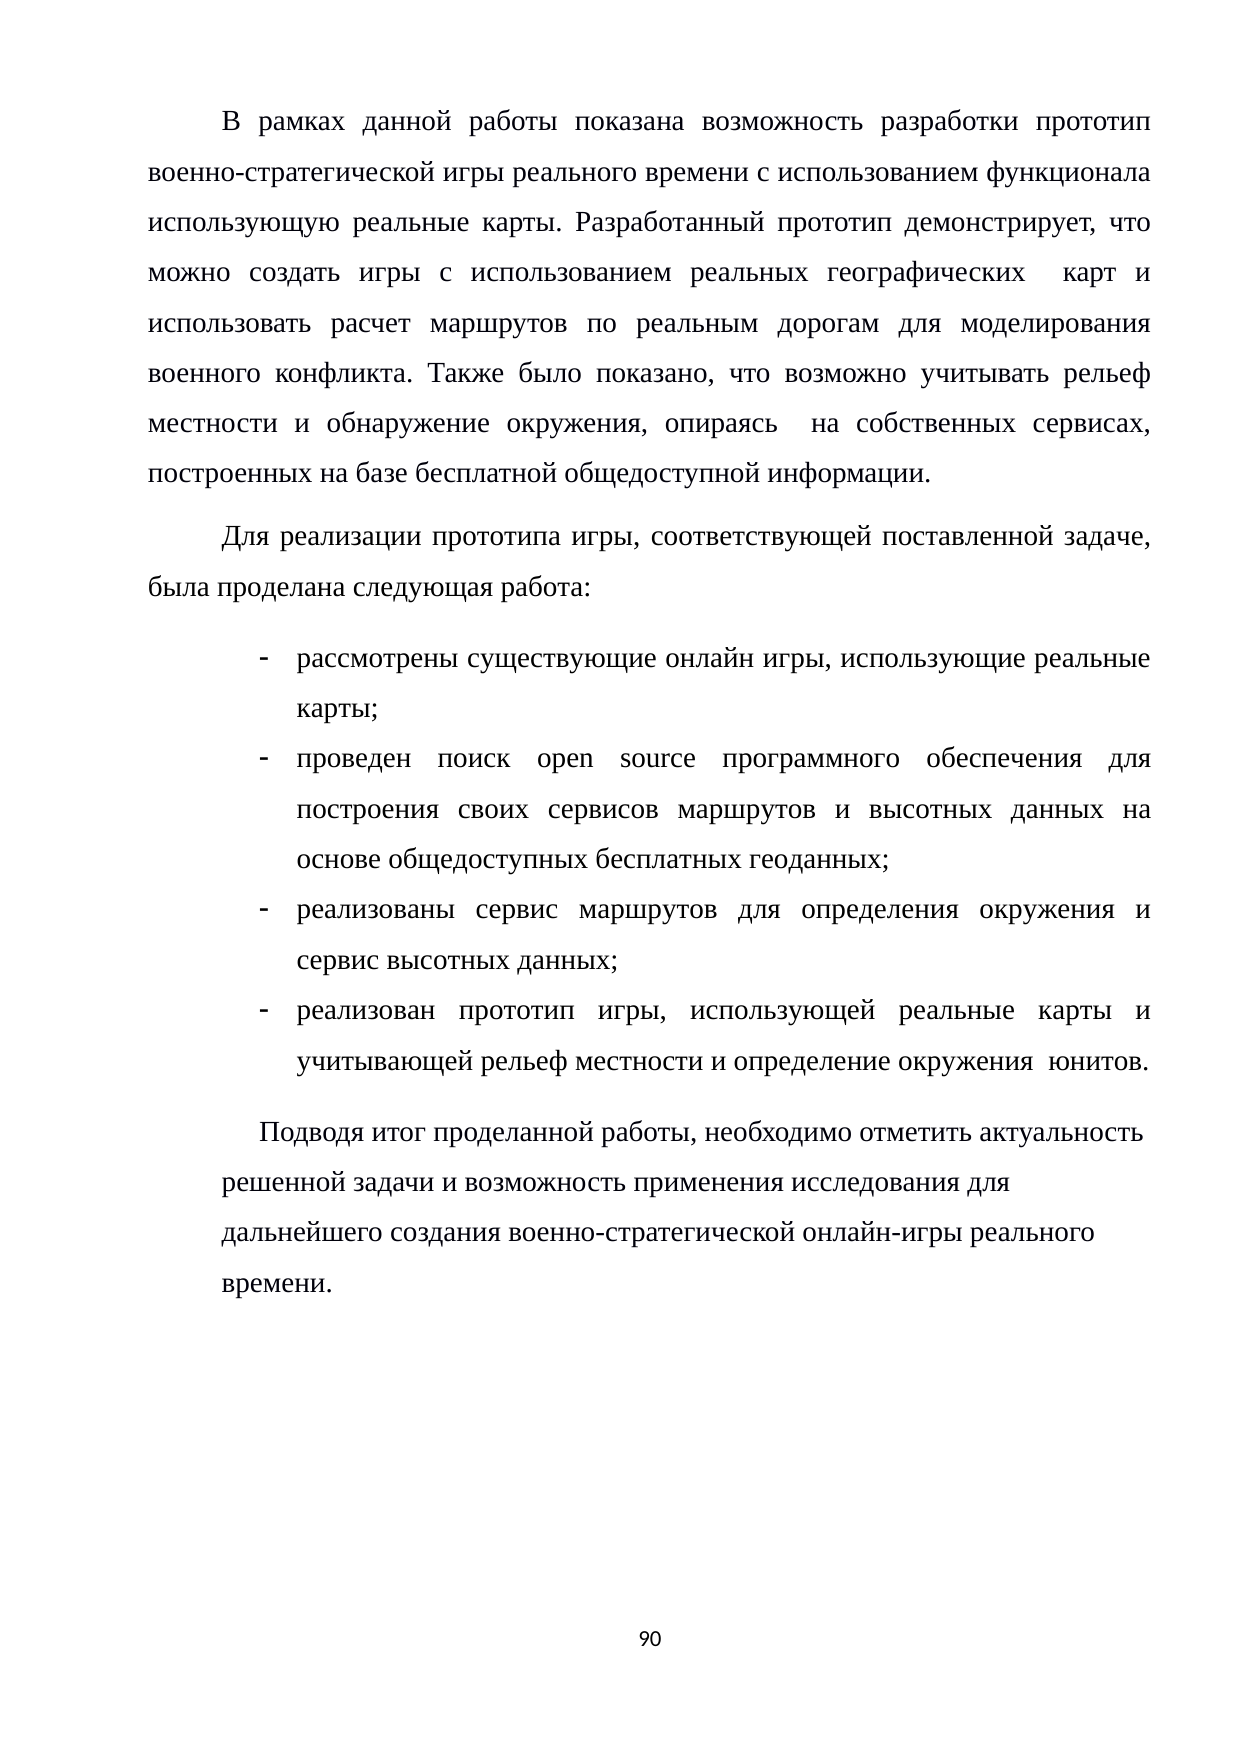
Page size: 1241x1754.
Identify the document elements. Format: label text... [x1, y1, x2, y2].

list рассмотрены существующие онлайн игры, использующие реальные карты; [259, 640, 1152, 724]
text Для реализации прототипа игры, соответствующей поставленной задаче, была проделана следующая работа: [148, 518, 1152, 602]
list реализован прототип игры, использующей реальные карты и учитывающей рельеф местности и определение окружения юнитов. [259, 992, 1152, 1076]
list проведен поиск open source программного обеспечения для построения своих сервисов маршрутов и высотных данных на основе общедоступных бесплатных геоданных; [259, 741, 1152, 875]
list реализованы сервис маршрутов для определения окружения и сервис высотных данных; [259, 892, 1152, 976]
text В рамках данной работы показана возможность разработки прототип военно-стратегической игры реального времени с использованием функционала использующую реальные карты. Разработанный прототип демонстрирует, что можно создать игры с использованием реальных географических карт и использовать расчет маршрутов по реальным дорогам для моделирования военного конфликта. Также было показано, что возможно учитывать рельеф местности и обнаружение окружения, опираясь на собственных сервисах, построенных на базе бесплатной общедоступной информации. [148, 103, 1152, 489]
text Подводя итог проделанной работы, необходимо отметить актуальность решенной задачи и возможность применения исследования для дальнейшего создания военно-стратегической онлайн-игры реального времени. [221, 1114, 1152, 1298]
